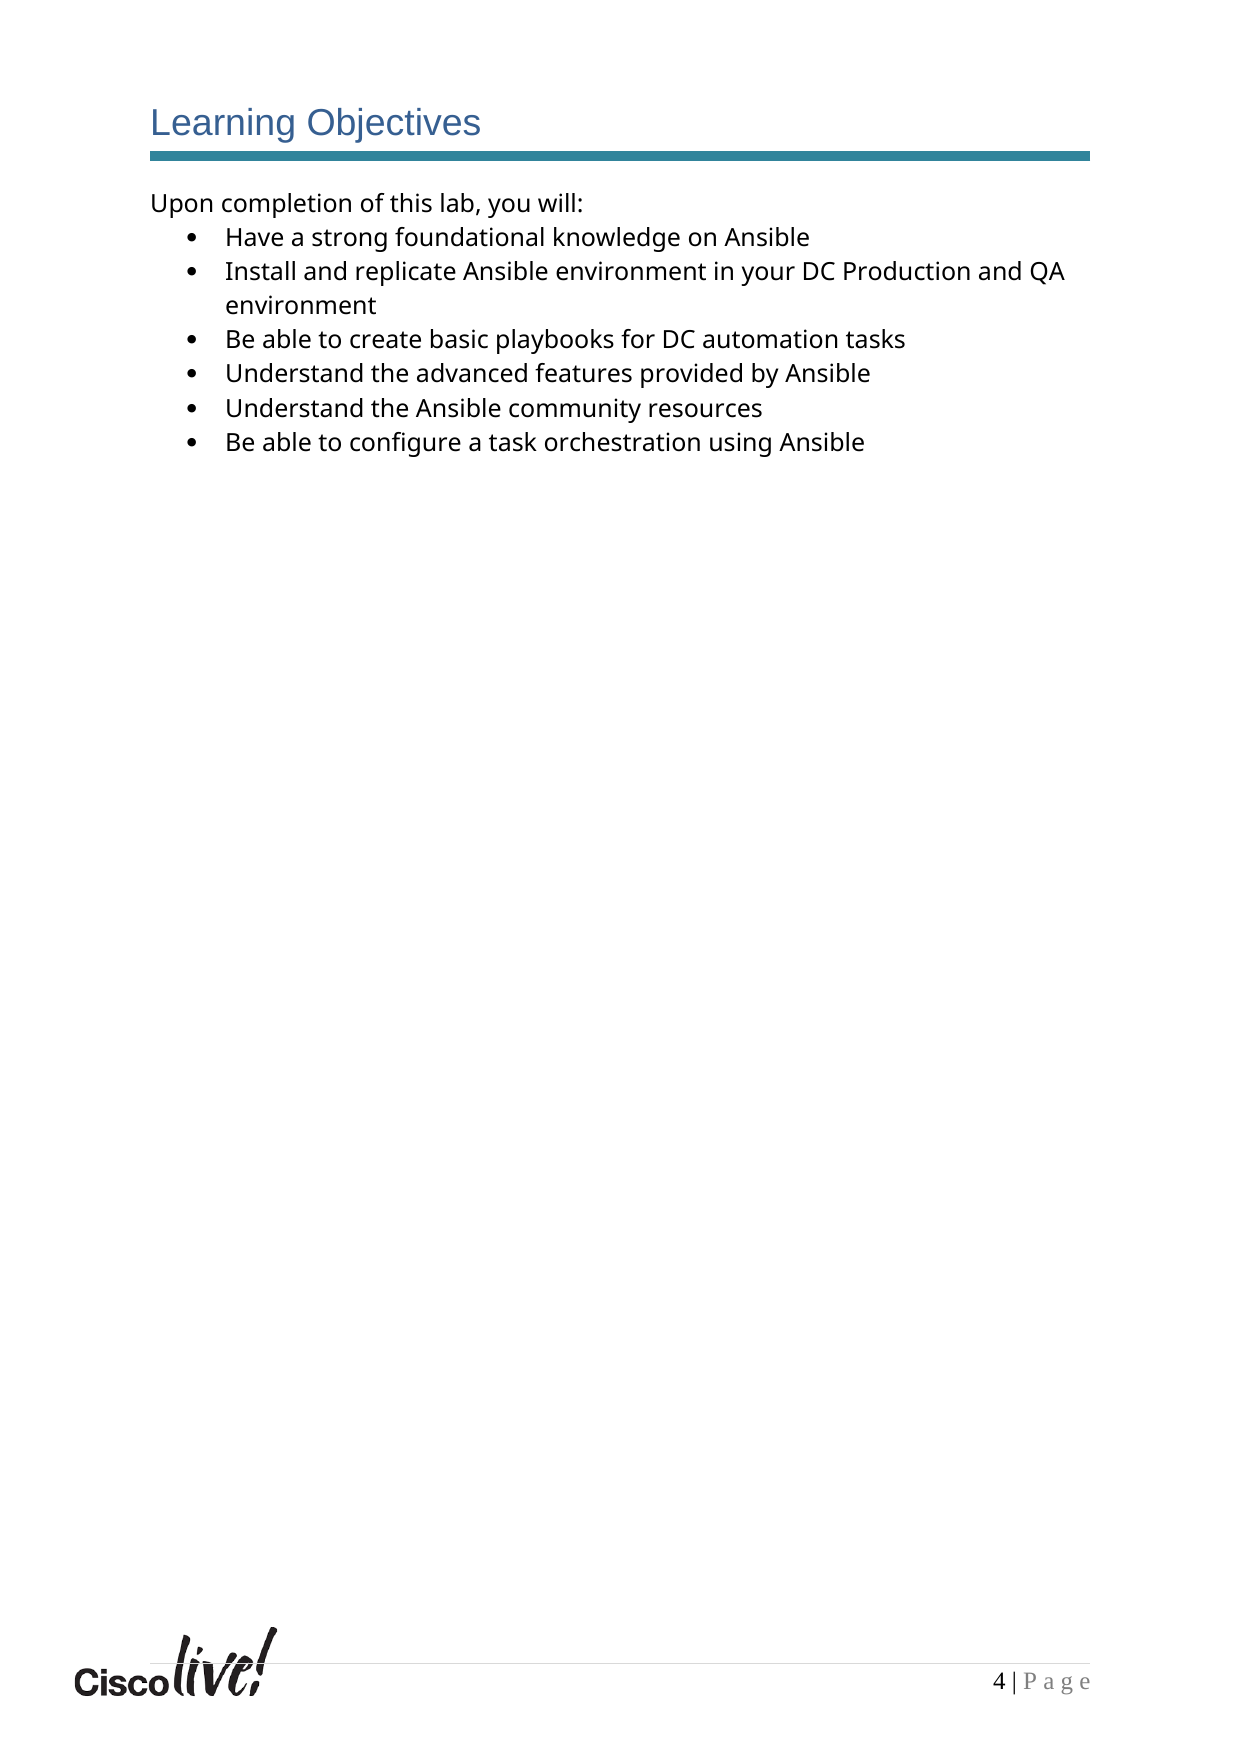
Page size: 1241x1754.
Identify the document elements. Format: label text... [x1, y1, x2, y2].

list Understand the Ansible community resources [187, 390, 1090, 424]
text Upon completion of this lab, you will: [150, 186, 1090, 220]
list Have a strong foundational knowledge on Ansible [187, 220, 1090, 254]
subtitle Learning Objectives [150, 100, 1090, 151]
picture [74, 1627, 278, 1698]
list Be able to create basic playbooks for DC automation tasks [187, 322, 1090, 356]
list Understand the advanced features provided by Ansible [187, 356, 1090, 390]
list Install and replicate Ansible environment in your DC Production and QA environment [187, 254, 1090, 322]
list Be able to configure a task orchestration using Ansible [187, 424, 1090, 458]
